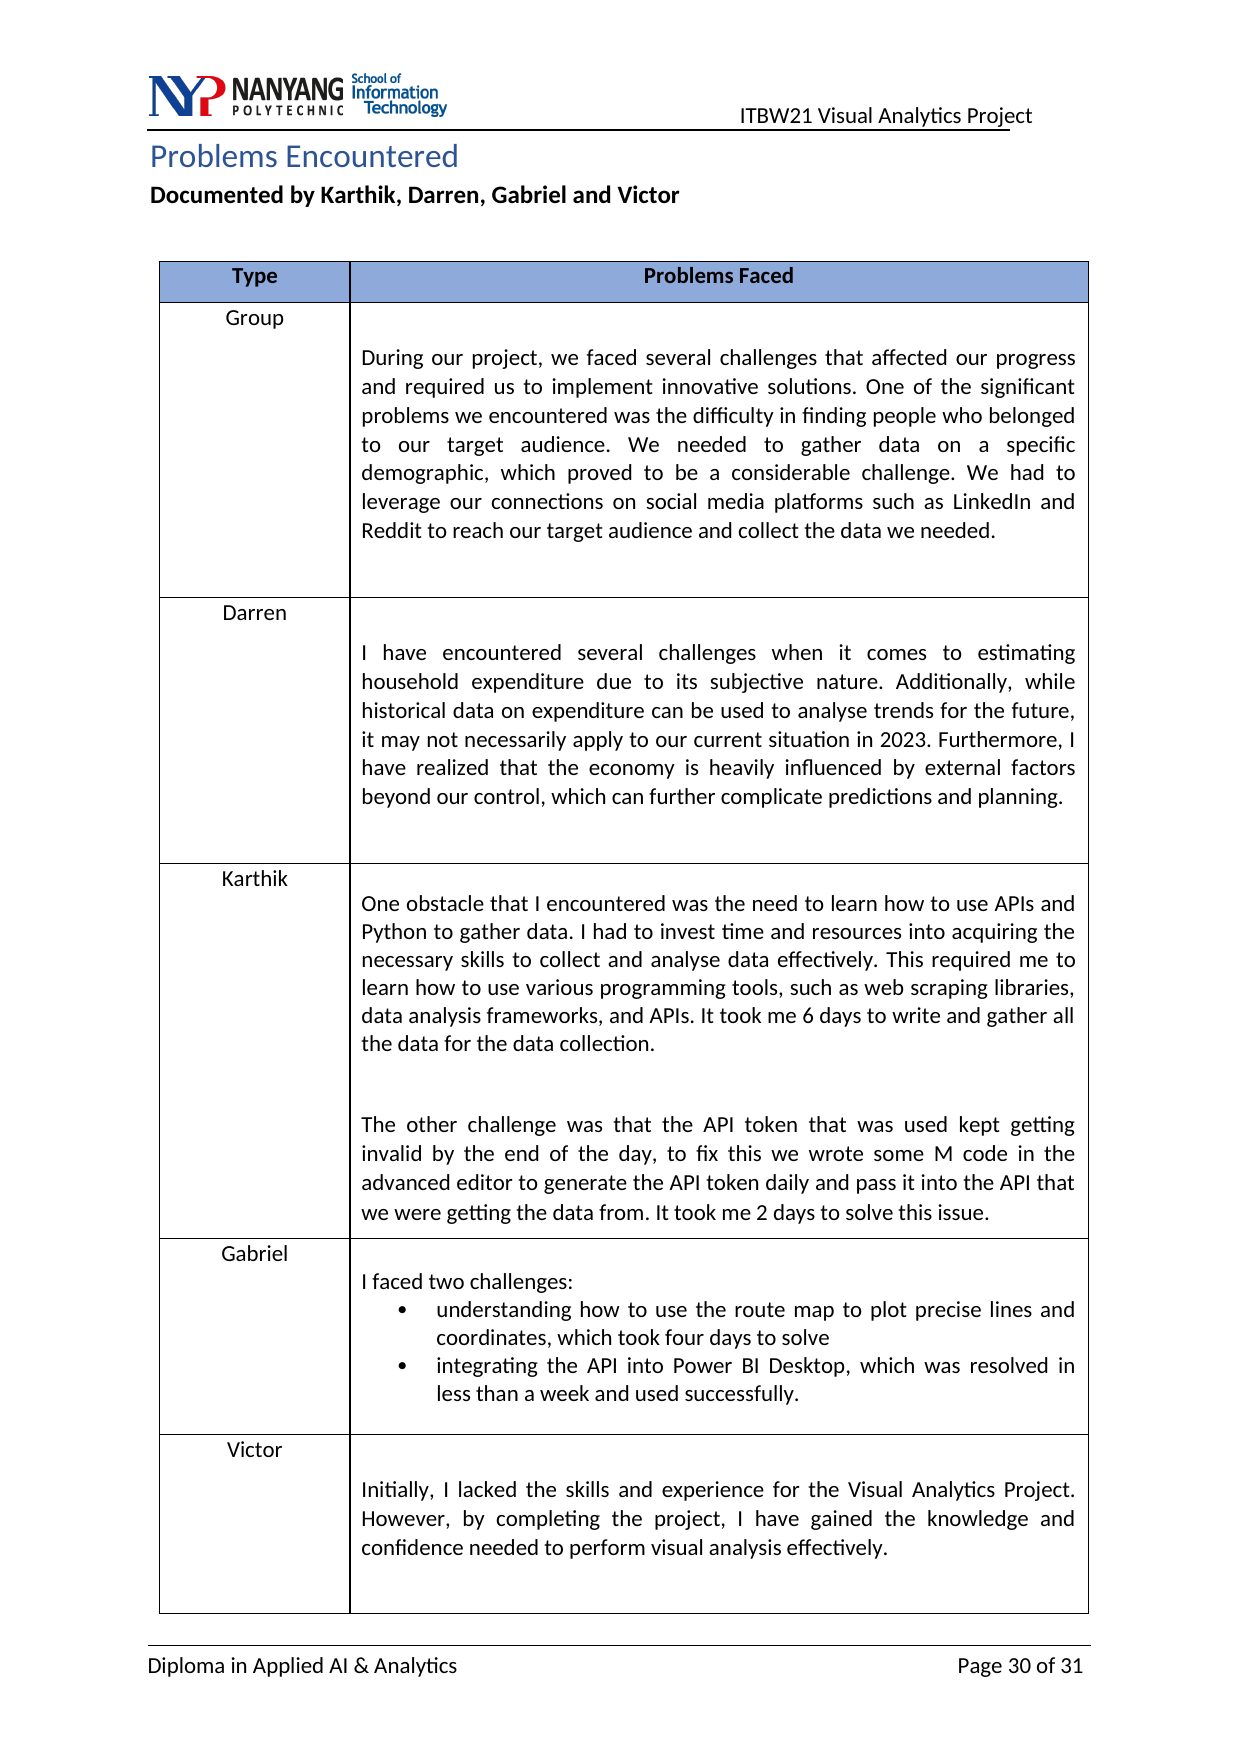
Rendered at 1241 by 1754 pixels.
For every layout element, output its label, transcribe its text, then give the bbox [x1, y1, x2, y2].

picture [352, 73, 447, 117]
table_cell Gabriel [160, 1239, 349, 1434]
table_cell I have encountered several challenges when it comes to estimating household expenditure due to its subjective nature. Additionally, while historical data on expenditure can be used to analyse trends for the future, it may not necessarily apply to our current situation in 2023. Furthermore, I have realized that the economy is heavily influenced by external factors beyond our control, which can further complicate predictions and planning. [351, 598, 1088, 863]
subtitle Problems Encountered [150, 132, 1088, 176]
table_header Type [160, 262, 349, 302]
table_cell Initially, I lacked the skills and experience for the Visual Analytics Project. However, by completing the project, I have gained the knowledge and confidence needed to perform visual analysis effectively. [351, 1435, 1088, 1613]
table_cell Victor [160, 1435, 349, 1613]
table_header Problems Faced [351, 262, 1088, 302]
table_cell One obstacle that I encountered was the need to learn how to use APIs and Python to gather data. I had to invest time and resources into acquiring the necessary skills to collect and analyse data effectively. This required me to learn how to use various programming tools, such as web scraping libraries, data analysis frameworks, and APIs. It took me 6 days to write and gather all the data for the data collection. The other challenge was that the API token that was used kept getting invalid by the end of the day, to fix this we wrote some M code in the advanced editor to generate the API token daily and pass it into the API that we were getting the data from. It took me 2 days to solve this issue. [351, 864, 1088, 1238]
picture [149, 76, 343, 116]
table_cell During our project, we faced several challenges that affected our progress and required us to implement innovative solutions. One of the significant problems we encountered was the difficulty in finding people who belonged to our target audience. We needed to gather data on a specific demographic, which proved to be a considerable challenge. We had to leverage our connections on social media platforms such as LinkedIn and Reddit to reach our target audience and collect the data we needed. [351, 303, 1088, 597]
table_cell Karthik [160, 864, 349, 1238]
table_cell I faced two challenges: understanding how to use the route map to plot precise lines and coordinates, which took four days to solve integrating the API into Power BI Desktop, which was resolved in less than a week and used successfully. [351, 1239, 1088, 1434]
table_cell Group [160, 303, 349, 597]
subtitle Documented by Karthik, Darren, Gabriel and Victor [150, 179, 1088, 210]
table_cell Darren [160, 598, 349, 863]
